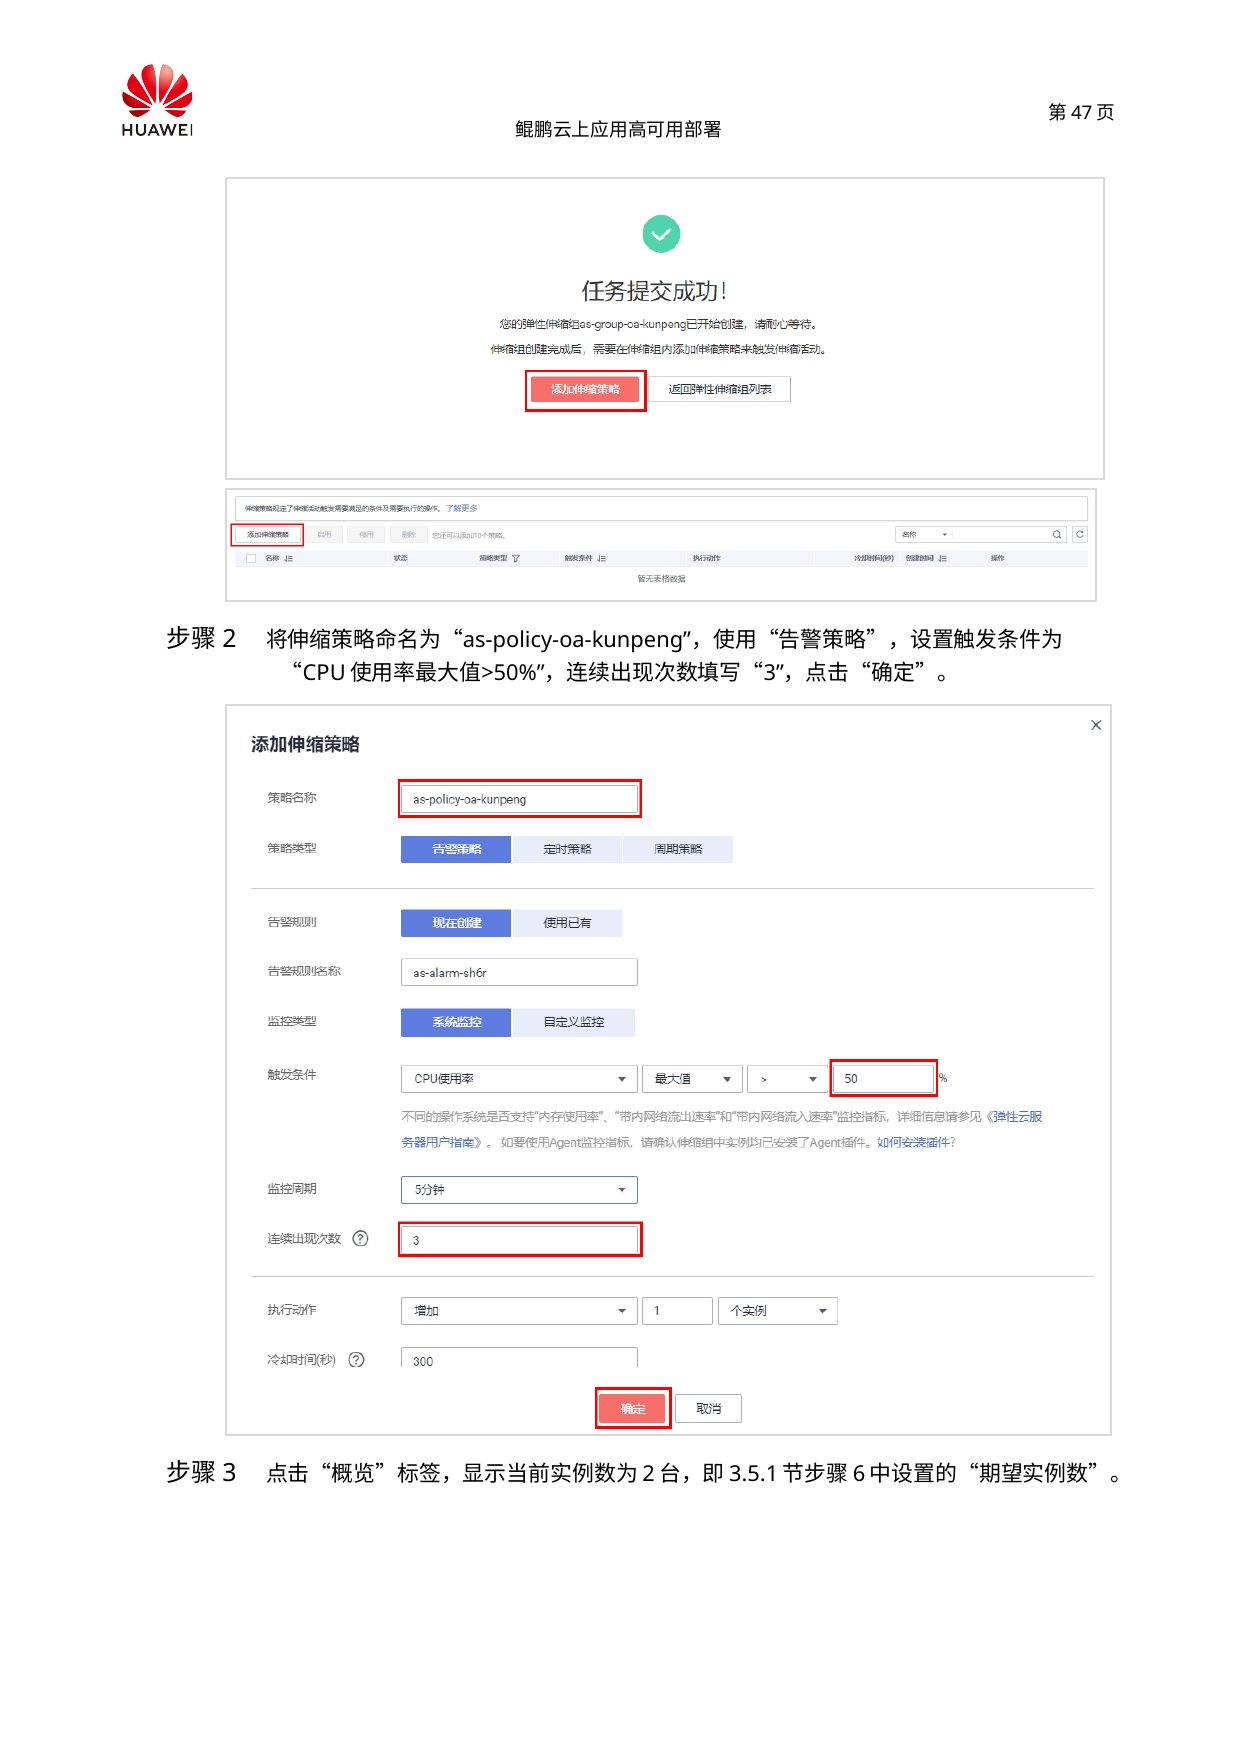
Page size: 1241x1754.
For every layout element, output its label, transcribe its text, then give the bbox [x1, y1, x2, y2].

picture [227, 490, 1095, 600]
picture [227, 706, 1110, 1434]
text 将伸缩策略命名为“as-policy-oa-kunpeng”，使用“告警策略”，设置触发条件为“CPU使用率最大值>50%”，连续出现次数填写“3”，点击“确定”。 [236, 619, 1122, 687]
text 点击“概览”标签，显示当前实例数为2台，即3.5.1节步骤6中设置的“期望实例数”。 [236, 1453, 1122, 1489]
picture [227, 179, 1103, 478]
picture [122, 64, 193, 136]
